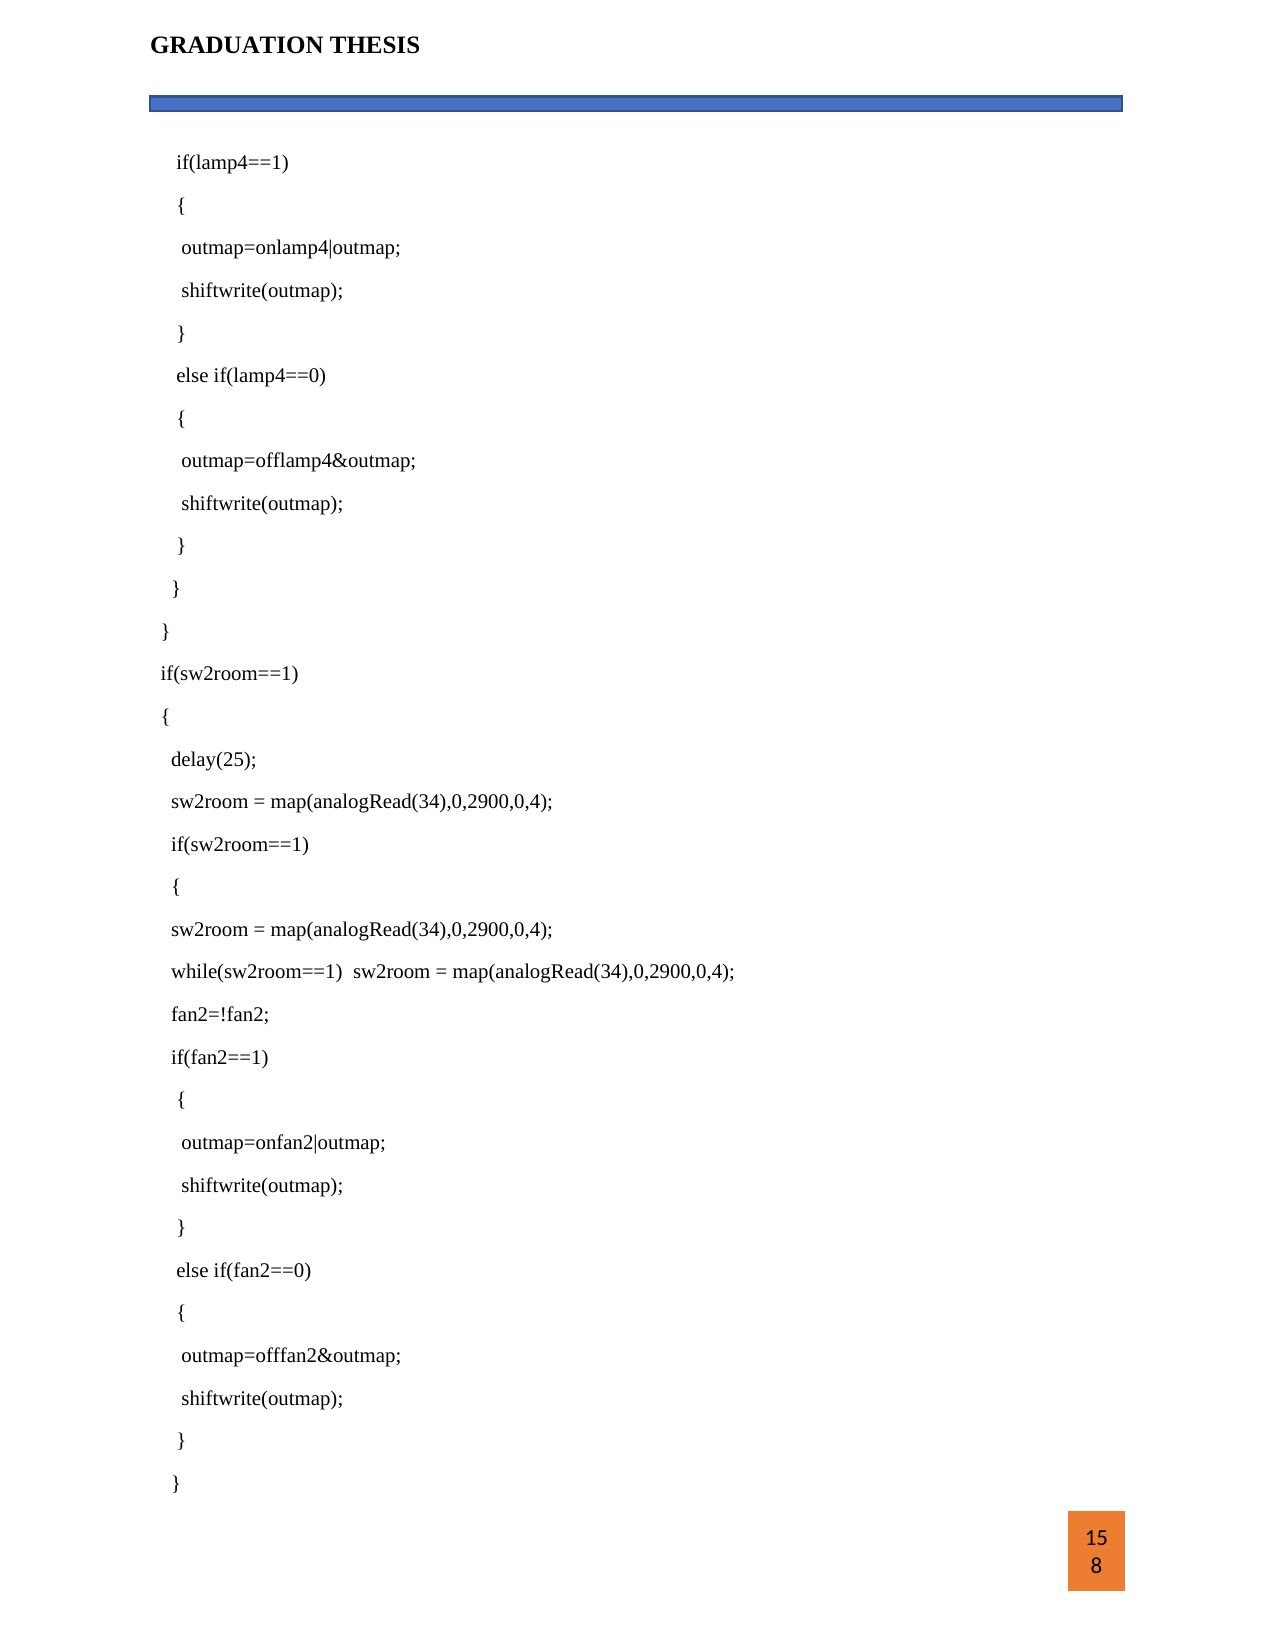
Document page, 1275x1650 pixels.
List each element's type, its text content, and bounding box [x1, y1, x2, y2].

text { [150, 406, 1125, 430]
text shiftwrite(outmap); [150, 1172, 1125, 1197]
text if(lamp4==1) [150, 150, 1125, 174]
text } [150, 619, 1125, 643]
text shiftwrite(outmap); [150, 491, 1125, 515]
text } [150, 320, 1125, 344]
text shiftwrite(outmap); [150, 278, 1125, 302]
text shiftwrite(outmap); [150, 1386, 1125, 1409]
text outmap=onlamp4|outmap; [150, 235, 1125, 259]
text else if(lamp4==0) [150, 363, 1125, 387]
text fan2=!fan2; [150, 1002, 1125, 1026]
text sw2room = map(analogRead(34),0,2900,0,4); [150, 917, 1125, 941]
text if(sw2room==1) [150, 832, 1125, 856]
text } [150, 1215, 1125, 1239]
text } [150, 1471, 1125, 1495]
text { [150, 1300, 1125, 1324]
text outmap=onfan2|outmap; [150, 1130, 1125, 1154]
text outmap=offlamp4&outmap; [150, 448, 1125, 472]
text if(fan2==1) [150, 1045, 1125, 1069]
text } [150, 1428, 1125, 1452]
text if(sw2room==1) [150, 661, 1125, 685]
text outmap=offfan2&outmap; [150, 1343, 1125, 1367]
text { [150, 704, 1125, 728]
text { [150, 1087, 1125, 1111]
text { [150, 193, 1125, 217]
text delay(25); [150, 746, 1125, 771]
text while(sw2room==1) sw2room = map(analogRead(34),0,2900,0,4); [150, 959, 1125, 983]
text } [150, 576, 1125, 600]
text { [150, 874, 1125, 898]
text } [150, 533, 1125, 557]
text else if(fan2==0) [150, 1258, 1125, 1282]
text sw2room = map(analogRead(34),0,2900,0,4); [150, 789, 1125, 813]
